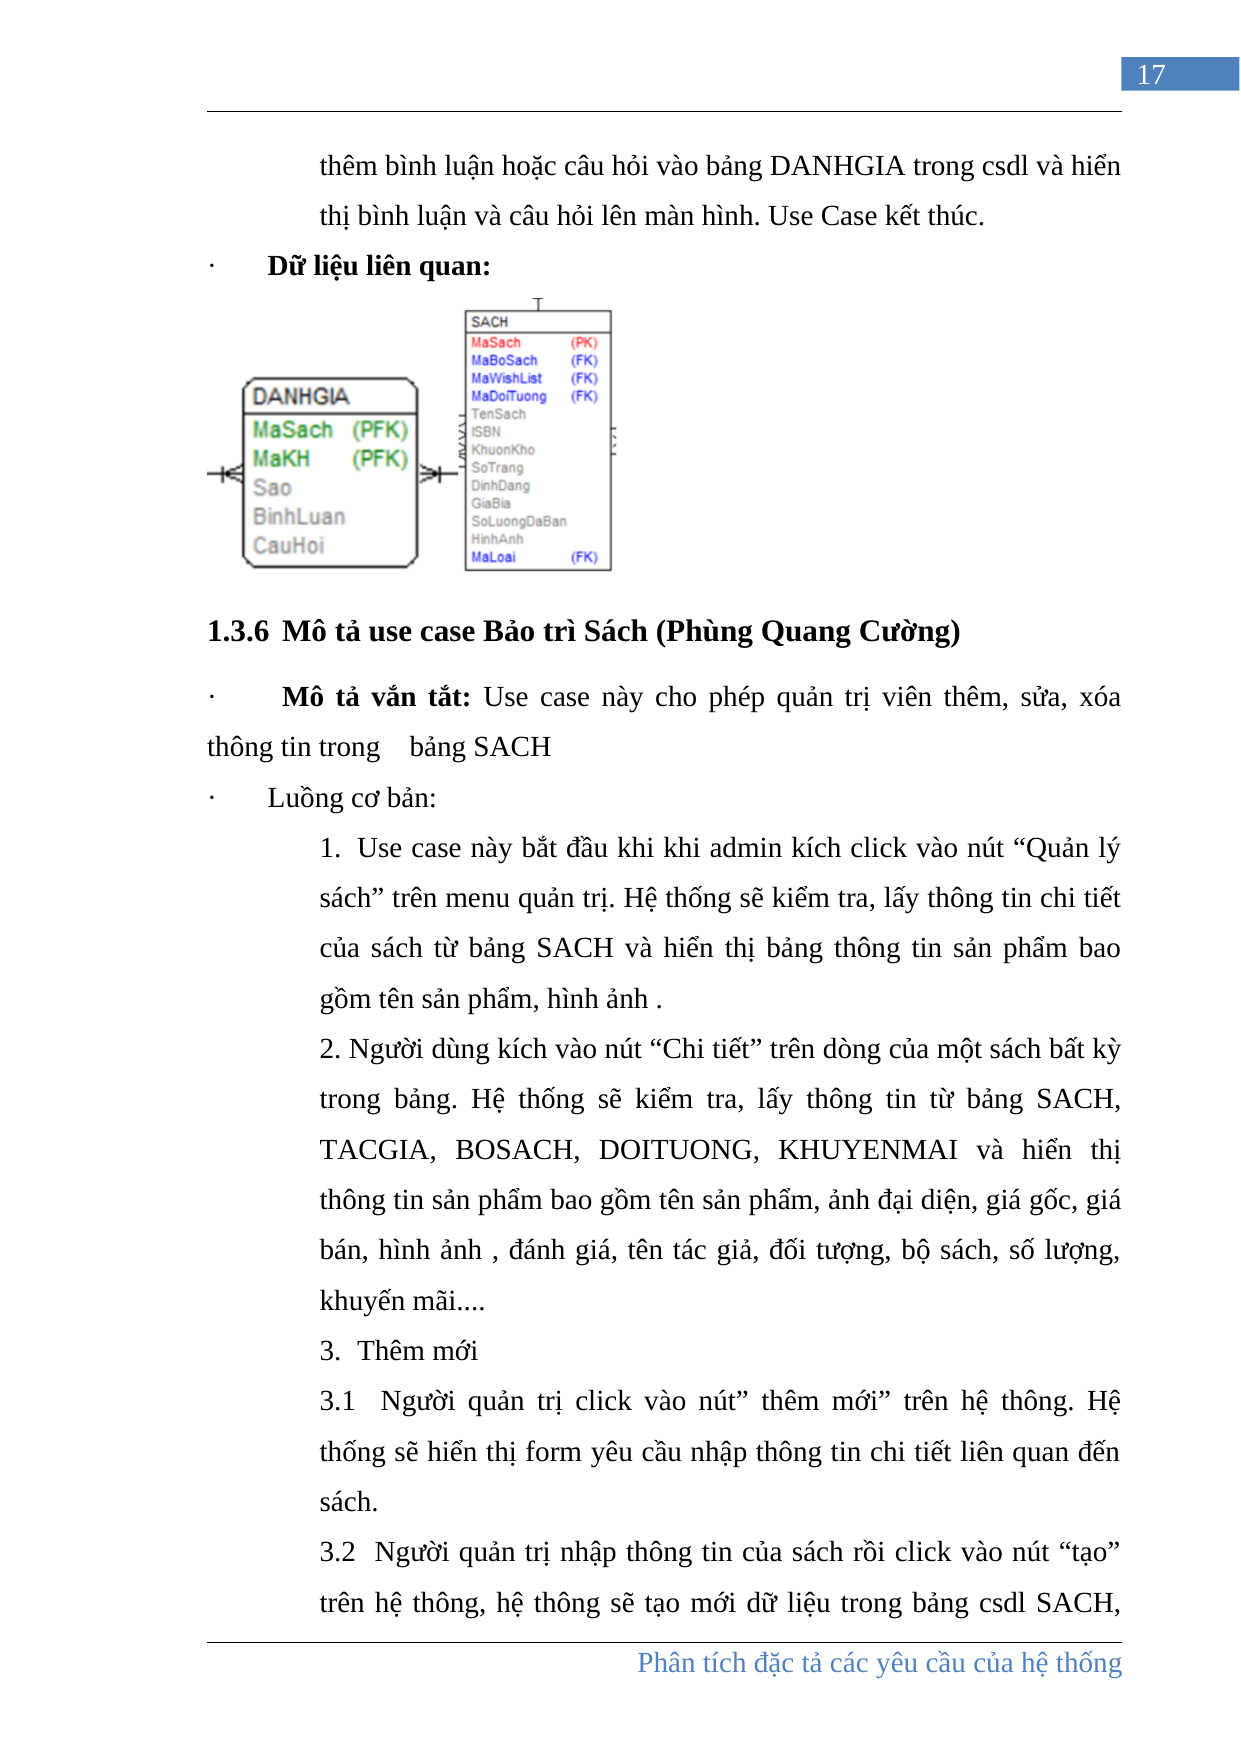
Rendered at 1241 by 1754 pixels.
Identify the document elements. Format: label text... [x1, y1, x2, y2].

text 3. Thêm mới [319, 1333, 1122, 1367]
picture [206, 298, 617, 576]
text 1. Use case này bắt đầu khi khi admin kích click vào nút “Quản lý sách” trên menu quản trị. Hệ thống sẽ kiểm tra, lấy thông tin chi tiết của sách từ bảng SACH và hiển thị bảng thông tin sản phẩm bao gồm tên sản phẩm, hình ảnh . [319, 830, 1122, 1014]
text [319, 148, 1122, 232]
text · Mô tả vắn tắt: Use case này cho phép quản trị viên thêm, sửa, xóa thông tin trong bảng SACH [207, 679, 1122, 763]
text 2. Người dùng kích vào nút “Chi tiết” trên dòng của một sách bất kỳ trong bảng. Hệ thống sẽ kiểm tra, lấy thông tin từ bảng SACH, TACGIA, BOSACH, DOITUONG, KHUYENMAI và hiển thị thông tin sản phẩm bao gồm tên sản phẩm, ảnh đại diện, giá gốc, giá bán, hình ảnh , đánh giá, tên tác giả, đối tượng, bộ sách, số lượng, khuyến mãi.... [319, 1031, 1122, 1316]
subtitle Mô tả use case Bảo trì Sách (Phùng Quang Cường) [207, 613, 1122, 649]
text · Luồng cơ bản: [207, 780, 1122, 813]
text 3.1 Người quản trị click vào nút” thêm mới” trên hệ thông. Hệ thống sẽ hiển thị form yêu cầu nhập thông tin chi tiết liên quan đến sách. [319, 1383, 1122, 1518]
text · Dữ liệu liên quan: [207, 248, 1122, 282]
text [319, 1534, 1122, 1618]
